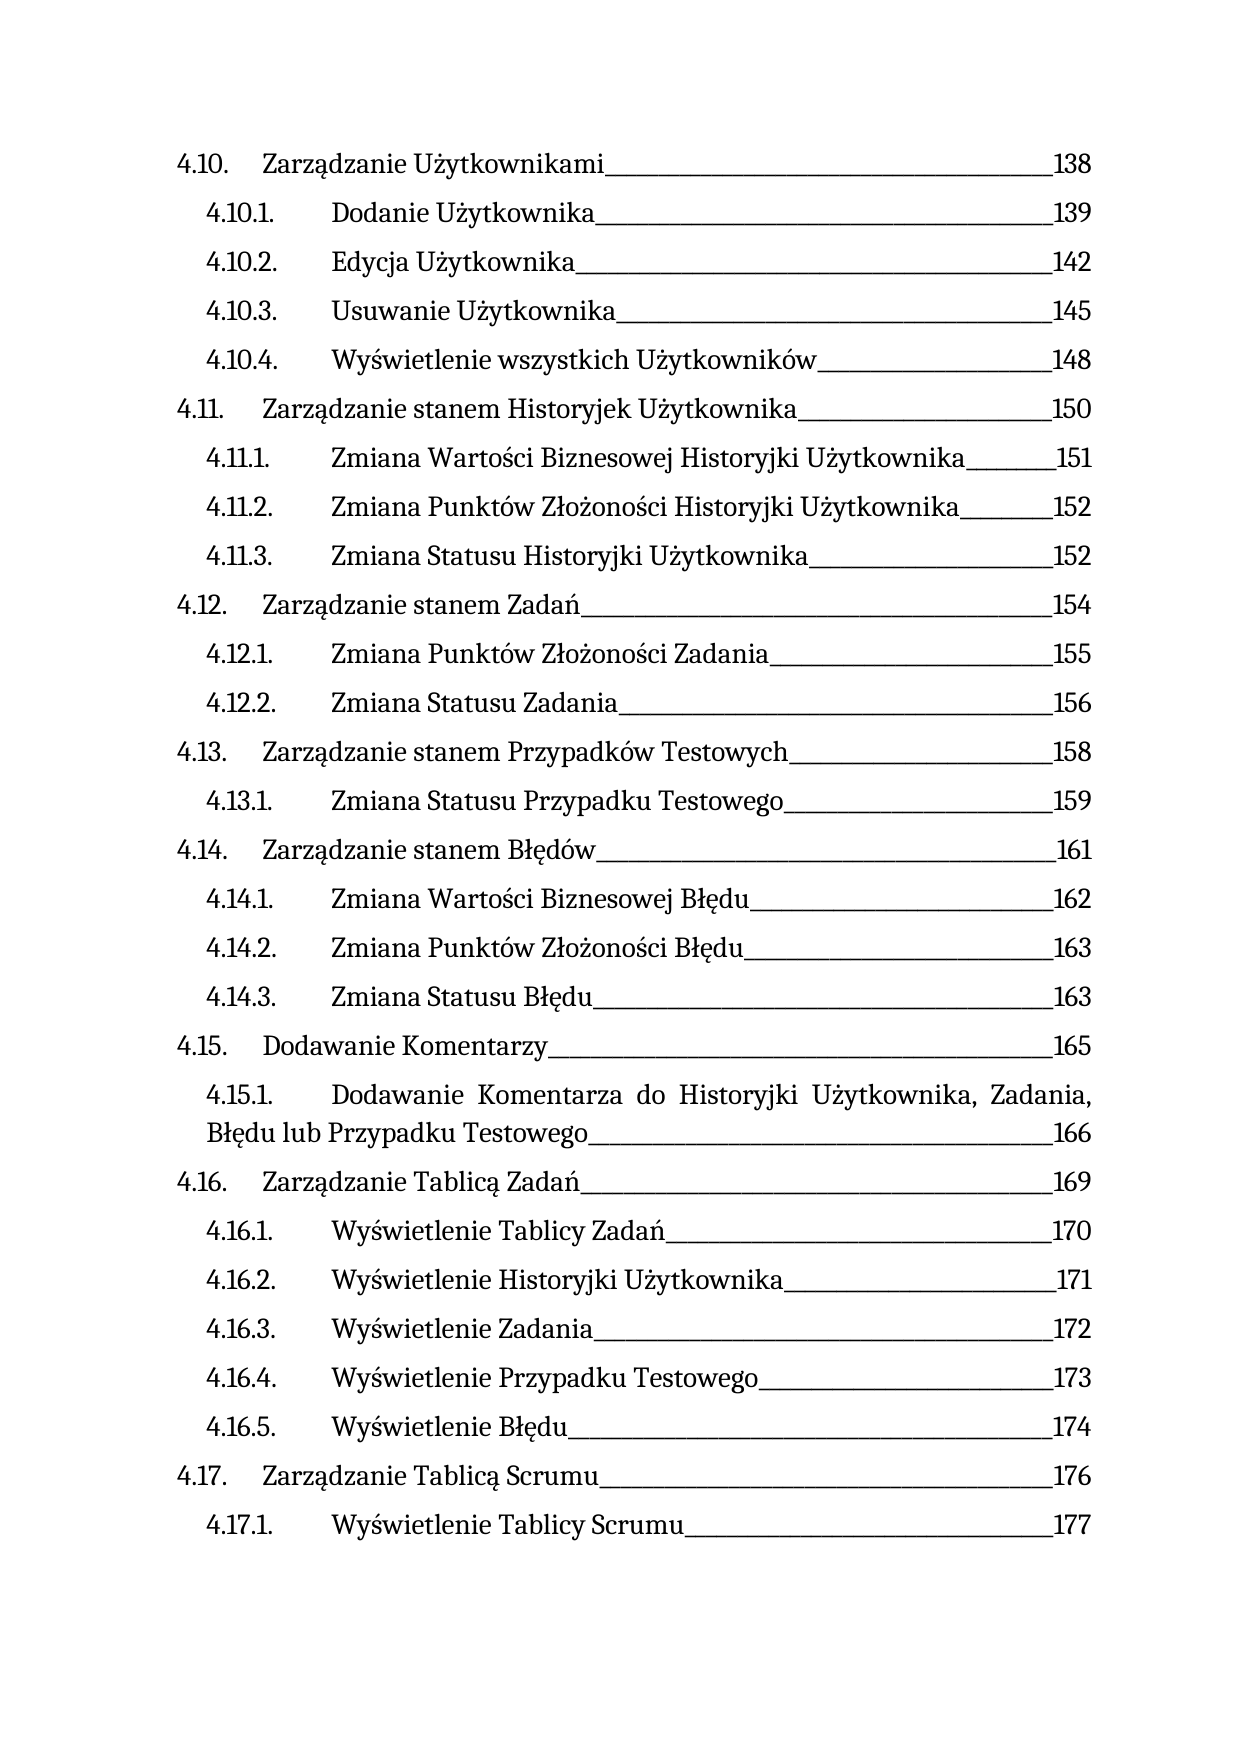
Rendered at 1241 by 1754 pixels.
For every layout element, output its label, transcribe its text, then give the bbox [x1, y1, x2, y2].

text 4.14.1. Zmiana Wartości Biznesowej Błędu 162 [206, 882, 1093, 916]
text 4.11.1. Zmiana Wartości Biznesowej Historyjki Użytkownika 151 [206, 441, 1093, 475]
text 4.16. Zarządzanie Tablicą Zadań 169 [177, 1165, 1093, 1199]
text 4.15.1. Dodawanie Komentarza do Historyjki Użytkownika, Zadania, Błędu lub Przypadku Testowego 166 [206, 1078, 1093, 1150]
text 4.16.3. Wyświetlenie Zadania 172 [206, 1312, 1093, 1346]
text 4.10.1. Dodanie Użytkownika 139 [206, 197, 1093, 230]
text 4.13.1. Zmiana Statusu Przypadku Testowego 159 [206, 784, 1093, 818]
text 4.10. Zarządzanie Użytkownikami 138 [177, 148, 1093, 181]
text 4.14. Zarządzanie stanem Błędów 161 [177, 833, 1093, 867]
text 4.12.1. Zmiana Punktów Złożoności Zadania 155 [206, 637, 1093, 671]
text 4.11.3. Zmiana Statusu Historyjki Użytkownika 152 [206, 539, 1093, 573]
text 4.16.5. Wyświetlenie Błędu 174 [206, 1410, 1093, 1444]
text 4.17. Zarządzanie Tablicą Scrumu 176 [177, 1459, 1093, 1493]
text 4.12. Zarządzanie stanem Zadań 154 [177, 588, 1093, 622]
text 4.10.2. Edycja Użytkownika 142 [206, 246, 1093, 279]
text 4.10.3. Usuwanie Użytkownika 145 [206, 294, 1093, 328]
text 4.16.2. Wyświetlenie Historyjki Użytkownika 171 [206, 1263, 1093, 1297]
text 4.17.1. Wyświetlenie Tablicy Scrumu 177 [206, 1508, 1093, 1542]
text 4.11.2. Zmiana Punktów Złożoności Historyjki Użytkownika 152 [206, 490, 1093, 524]
text 4.14.2. Zmiana Punktów Złożoności Błędu 163 [206, 931, 1093, 964]
text 4.10.4. Wyświetlenie wszystkich Użytkowników 148 [206, 343, 1093, 377]
text 4.16.4. Wyświetlenie Przypadku Testowego 173 [206, 1361, 1093, 1395]
text 4.11. Zarządzanie stanem Historyjek Użytkownika 150 [177, 392, 1093, 426]
text 4.14.3. Zmiana Statusu Błędu 163 [206, 980, 1093, 1013]
text 4.12.2. Zmiana Statusu Zadania 156 [206, 686, 1093, 720]
text 4.16.1. Wyświetlenie Tablicy Zadań 170 [206, 1214, 1093, 1248]
text 4.13. Zarządzanie stanem Przypadków Testowych 158 [177, 735, 1093, 769]
text 4.15. Dodawanie Komentarzy 165 [177, 1029, 1093, 1062]
